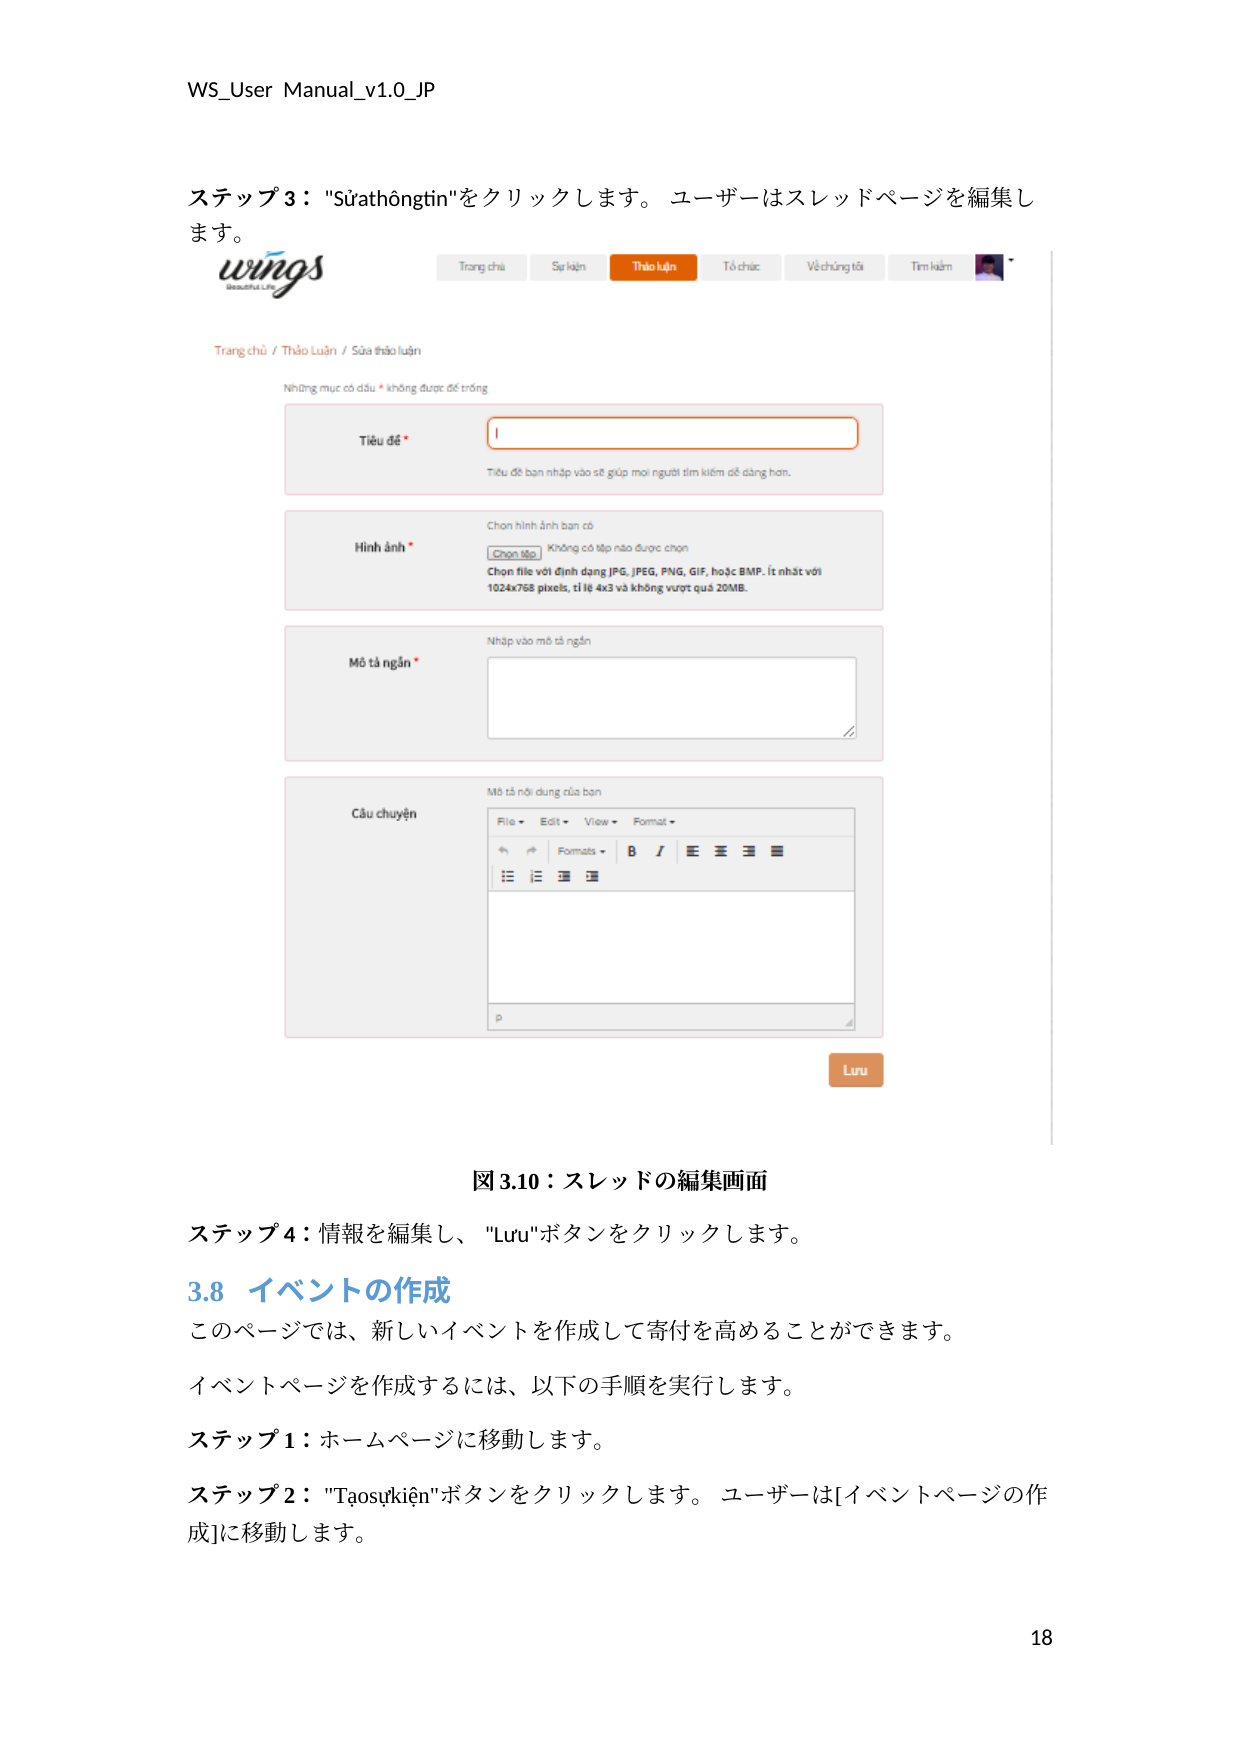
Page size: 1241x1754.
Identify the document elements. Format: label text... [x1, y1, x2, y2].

text ステップ2： "Tạosựkiện"ボタンをクリックします。 ユーザーは[イベントページの作成]に移動します。 [187, 1477, 1053, 1548]
picture [187, 251, 1053, 1145]
text 図3.10：スレッドの編集画面 [187, 1163, 1053, 1196]
text イベントページを作成するには、以下の手順を実行します。 [187, 1368, 1053, 1401]
text ステップ3： "Sửathôngtin"をクリックします。 ユーザーはスレッドページを編集します。 [187, 180, 1053, 251]
text ステップ4：情報を編集し、 "Lưu"ボタンをクリックします。 [187, 1216, 1053, 1248]
subtitle イベントの作成 [187, 1268, 1053, 1310]
text このページでは、新しいイベントを作成して寄付を高めることができます。 [187, 1313, 1053, 1346]
text ステップ1：ホームページに移動します。 [187, 1422, 1053, 1455]
